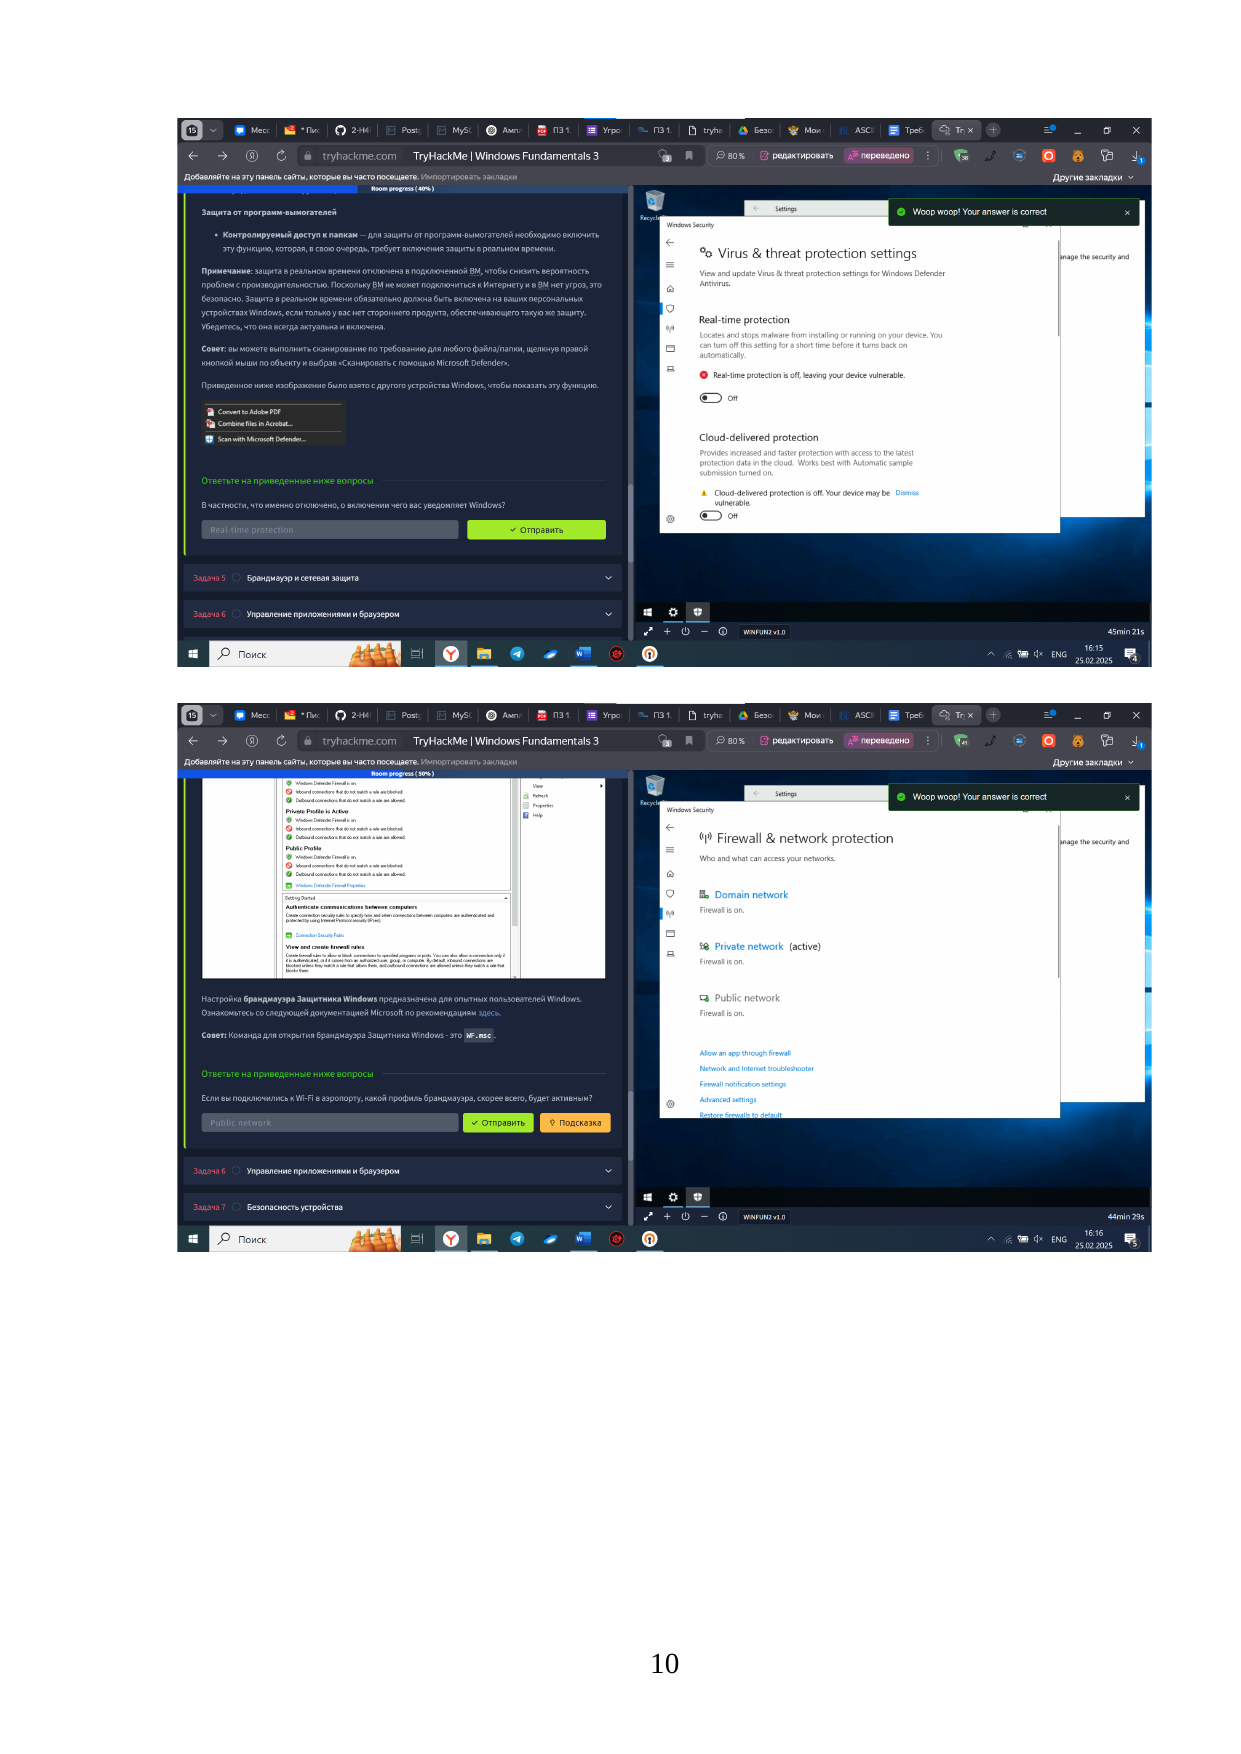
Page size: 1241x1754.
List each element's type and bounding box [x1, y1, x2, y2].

picture [177, 703, 1152, 1252]
picture [177, 118, 1152, 667]
